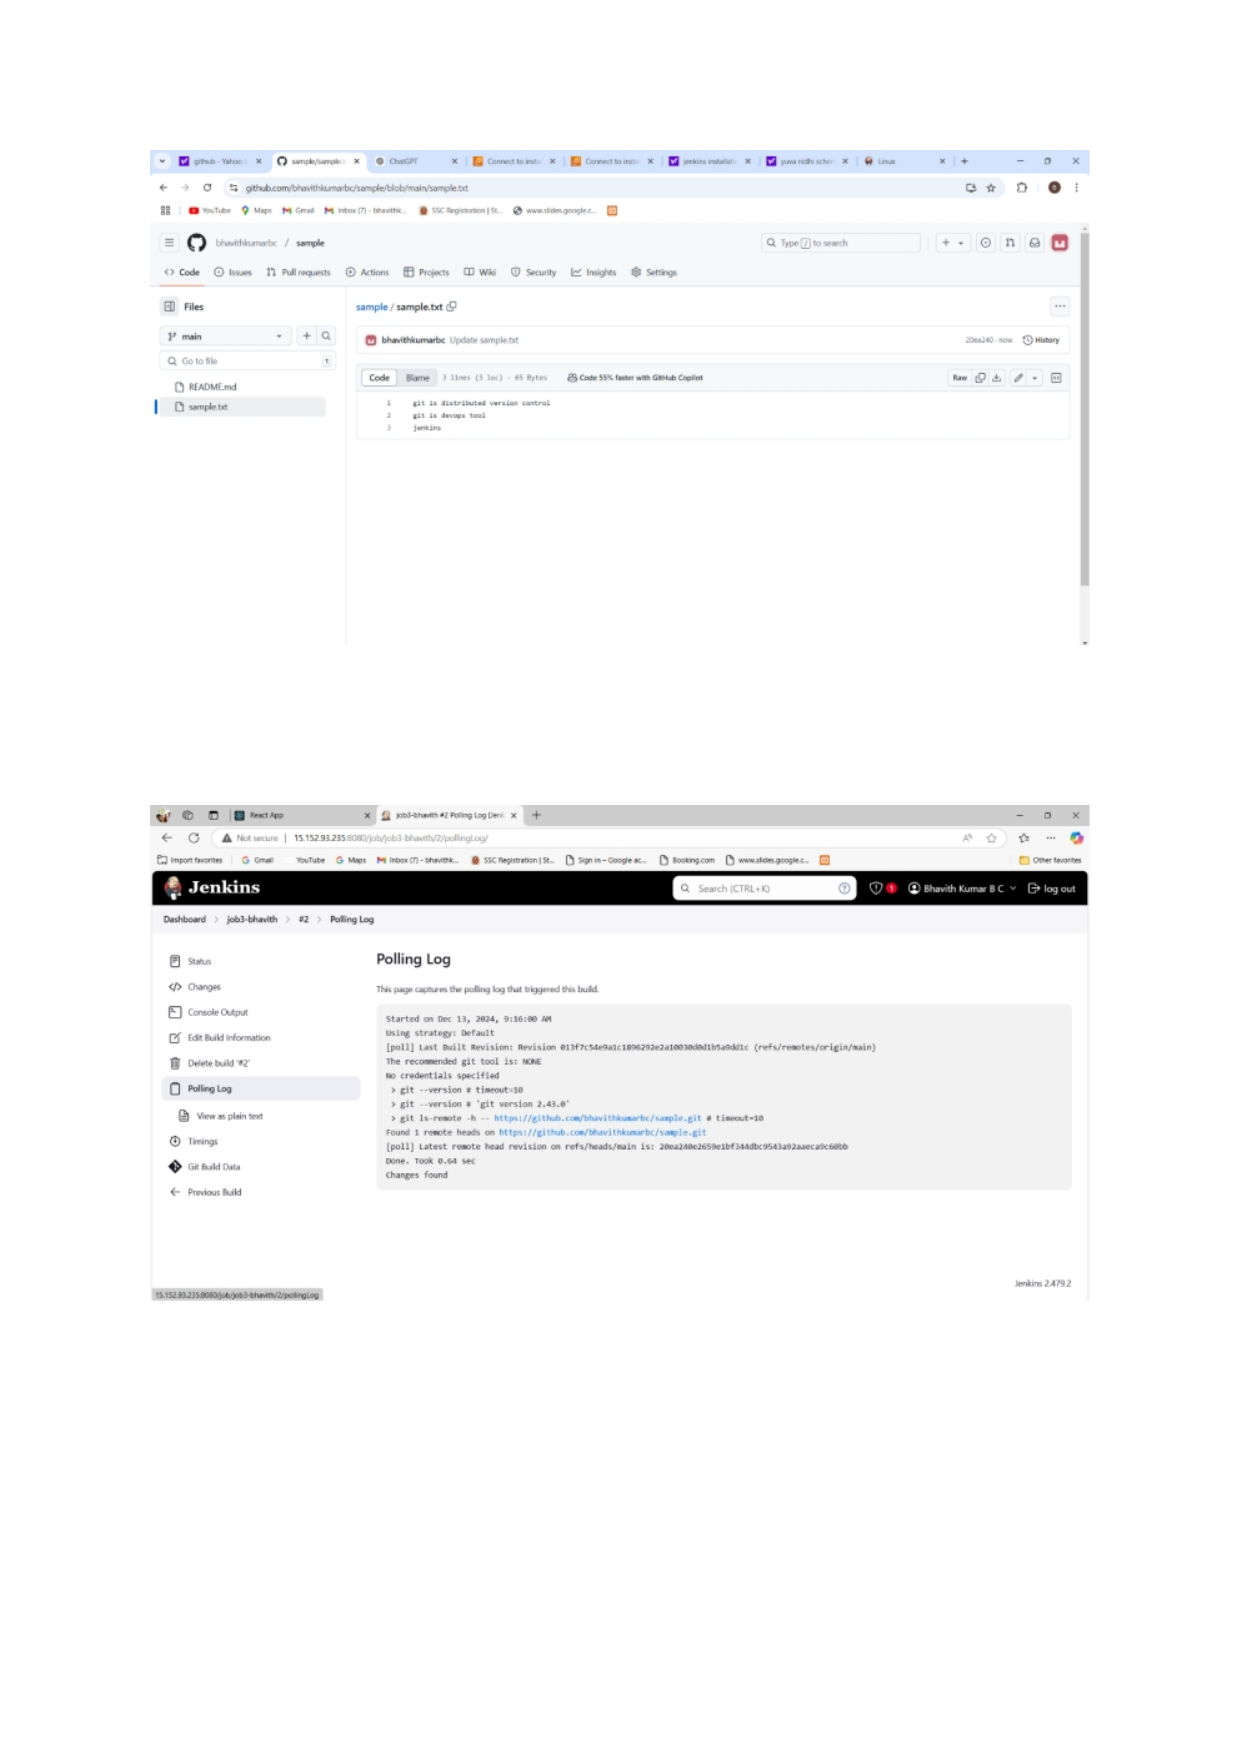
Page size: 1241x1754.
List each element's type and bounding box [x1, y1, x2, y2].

picture [150, 150, 1090, 647]
picture [150, 805, 1090, 1302]
